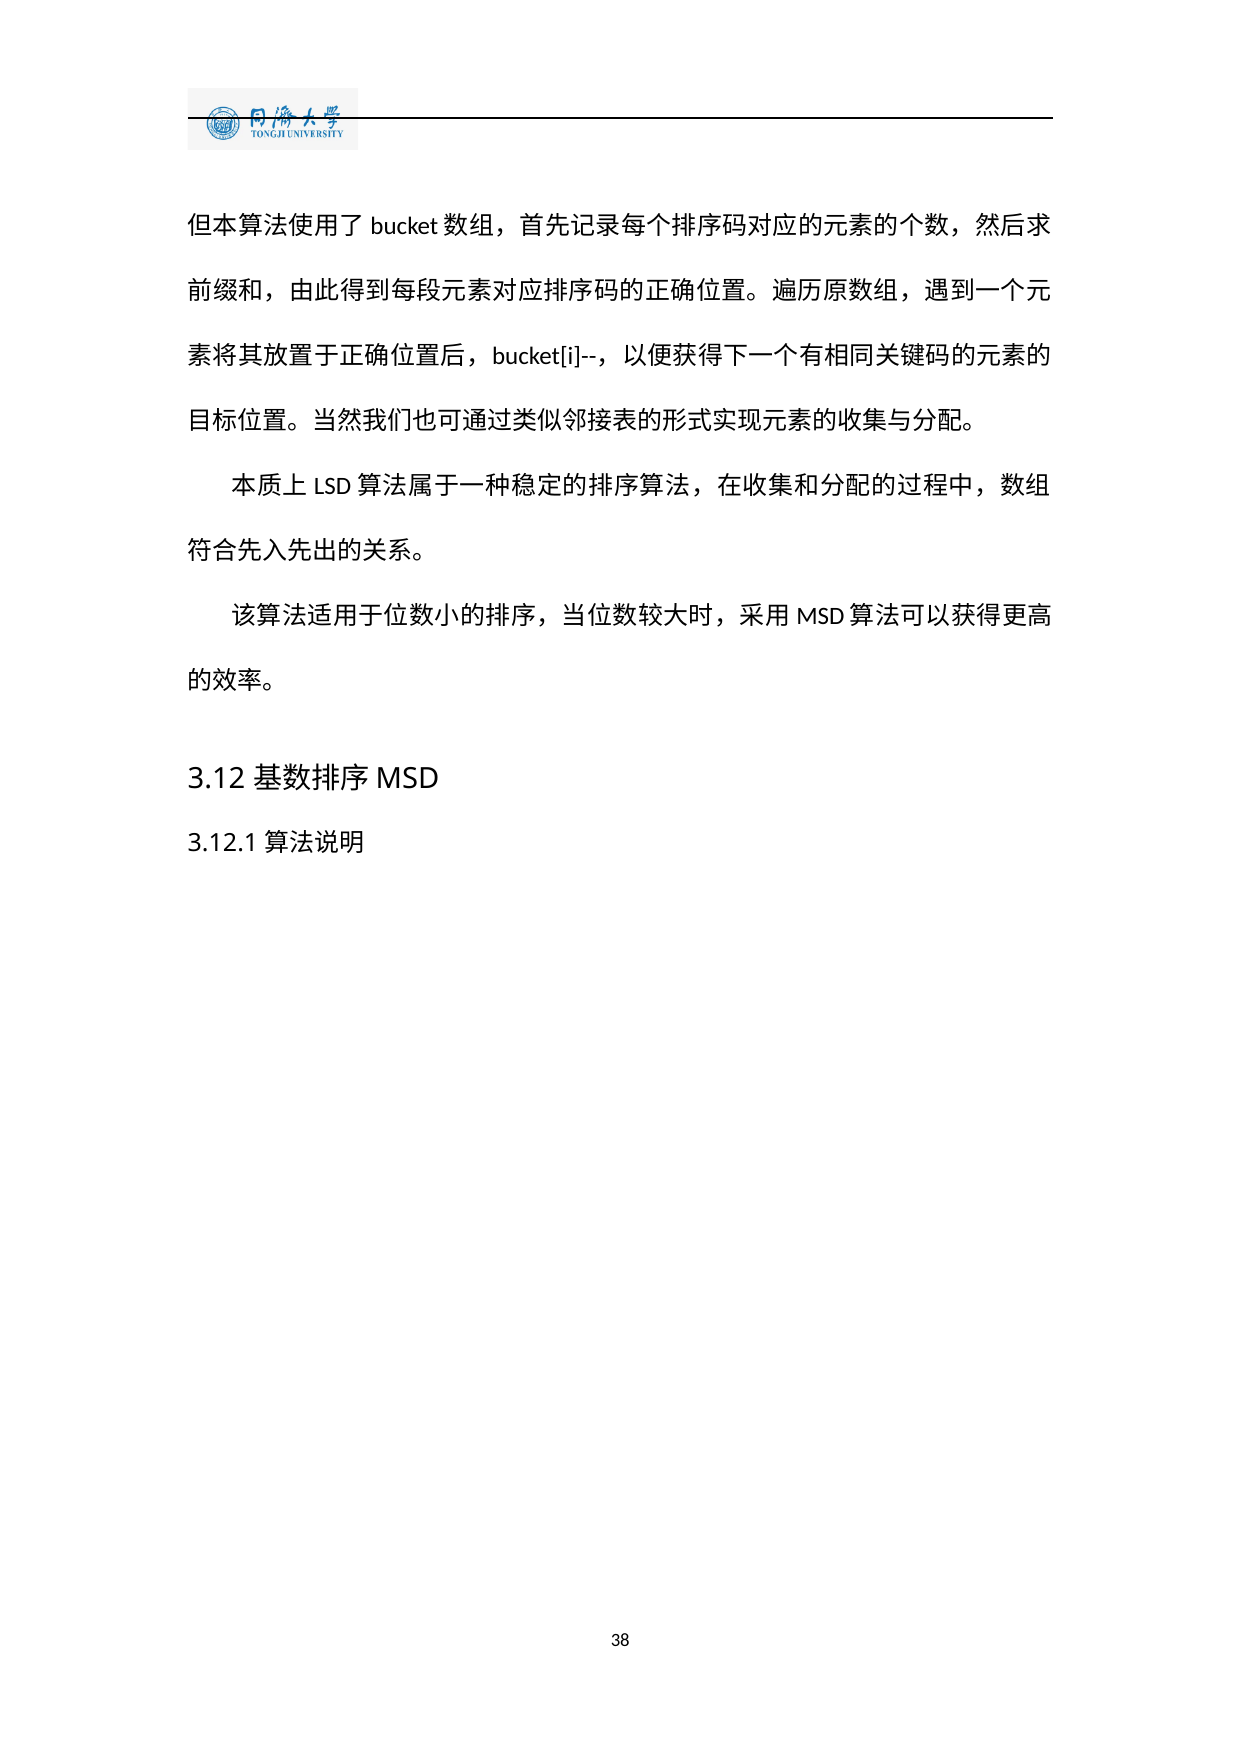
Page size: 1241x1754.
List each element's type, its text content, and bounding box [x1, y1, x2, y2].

picture [187, 88, 359, 150]
list 本质上LSD算法属于一种稳定的排序算法，在收集和分配的过程中，数组符合先入先出的关系。 [187, 451, 1053, 581]
list 3.12.1 算法说明 [187, 808, 1053, 873]
list 该算法适用于位数小的排序，当位数较大时，采用MSD算法可以获得更高的效率。 [187, 581, 1053, 711]
list 3.12 基数排序MSD [187, 743, 1053, 808]
